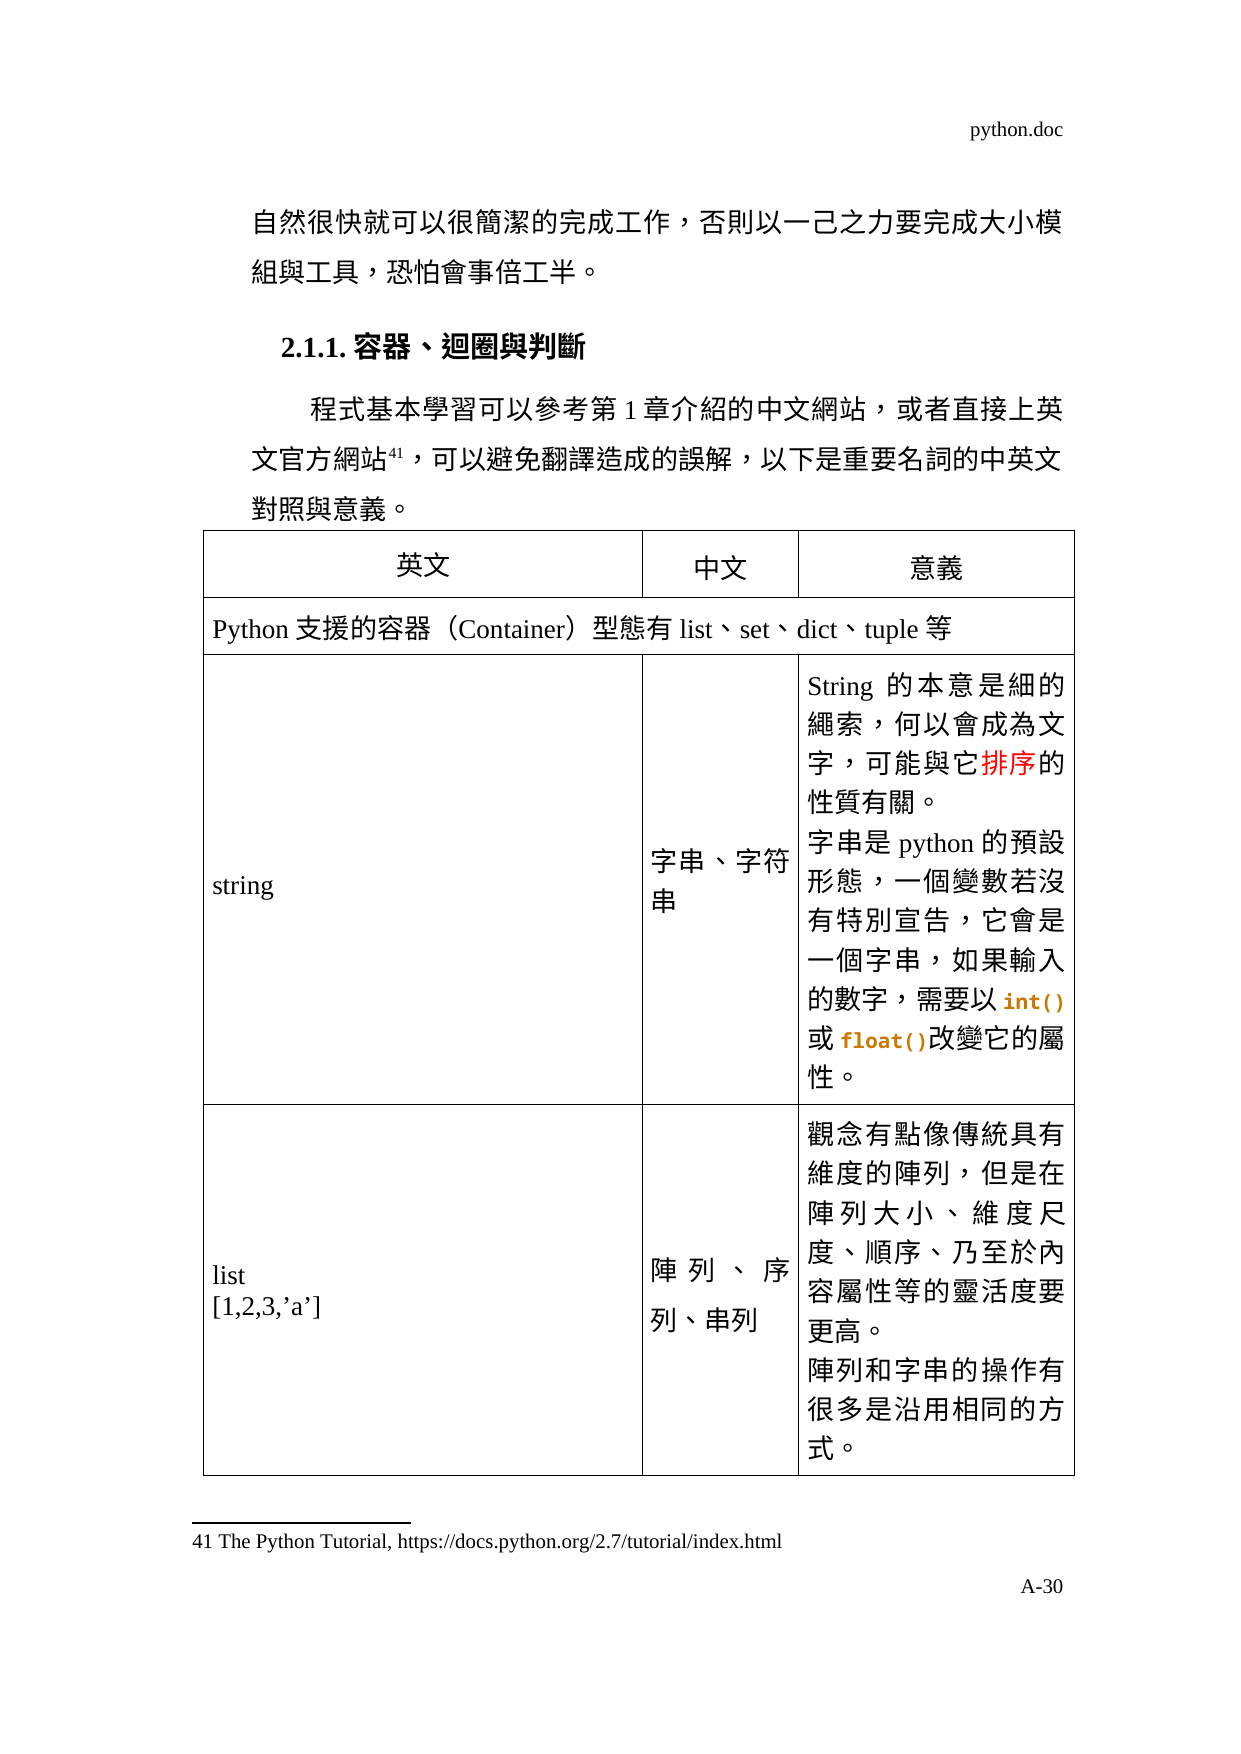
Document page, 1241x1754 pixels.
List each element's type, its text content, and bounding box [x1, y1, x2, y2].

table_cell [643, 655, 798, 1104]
text 程式基本學習可以參考第1章介紹的中文網站，或者直接上英文官方網站，可以避免翻譯造成的誤解，以下是重要名詞的中英文對照與意義。 [251, 379, 1063, 529]
list 容器、迴圈與判斷 [281, 317, 1063, 367]
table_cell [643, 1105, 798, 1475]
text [251, 192, 1063, 292]
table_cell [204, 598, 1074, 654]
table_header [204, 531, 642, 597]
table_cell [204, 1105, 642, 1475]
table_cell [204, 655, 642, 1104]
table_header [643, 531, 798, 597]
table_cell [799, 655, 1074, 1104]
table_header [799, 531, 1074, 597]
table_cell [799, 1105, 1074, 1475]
